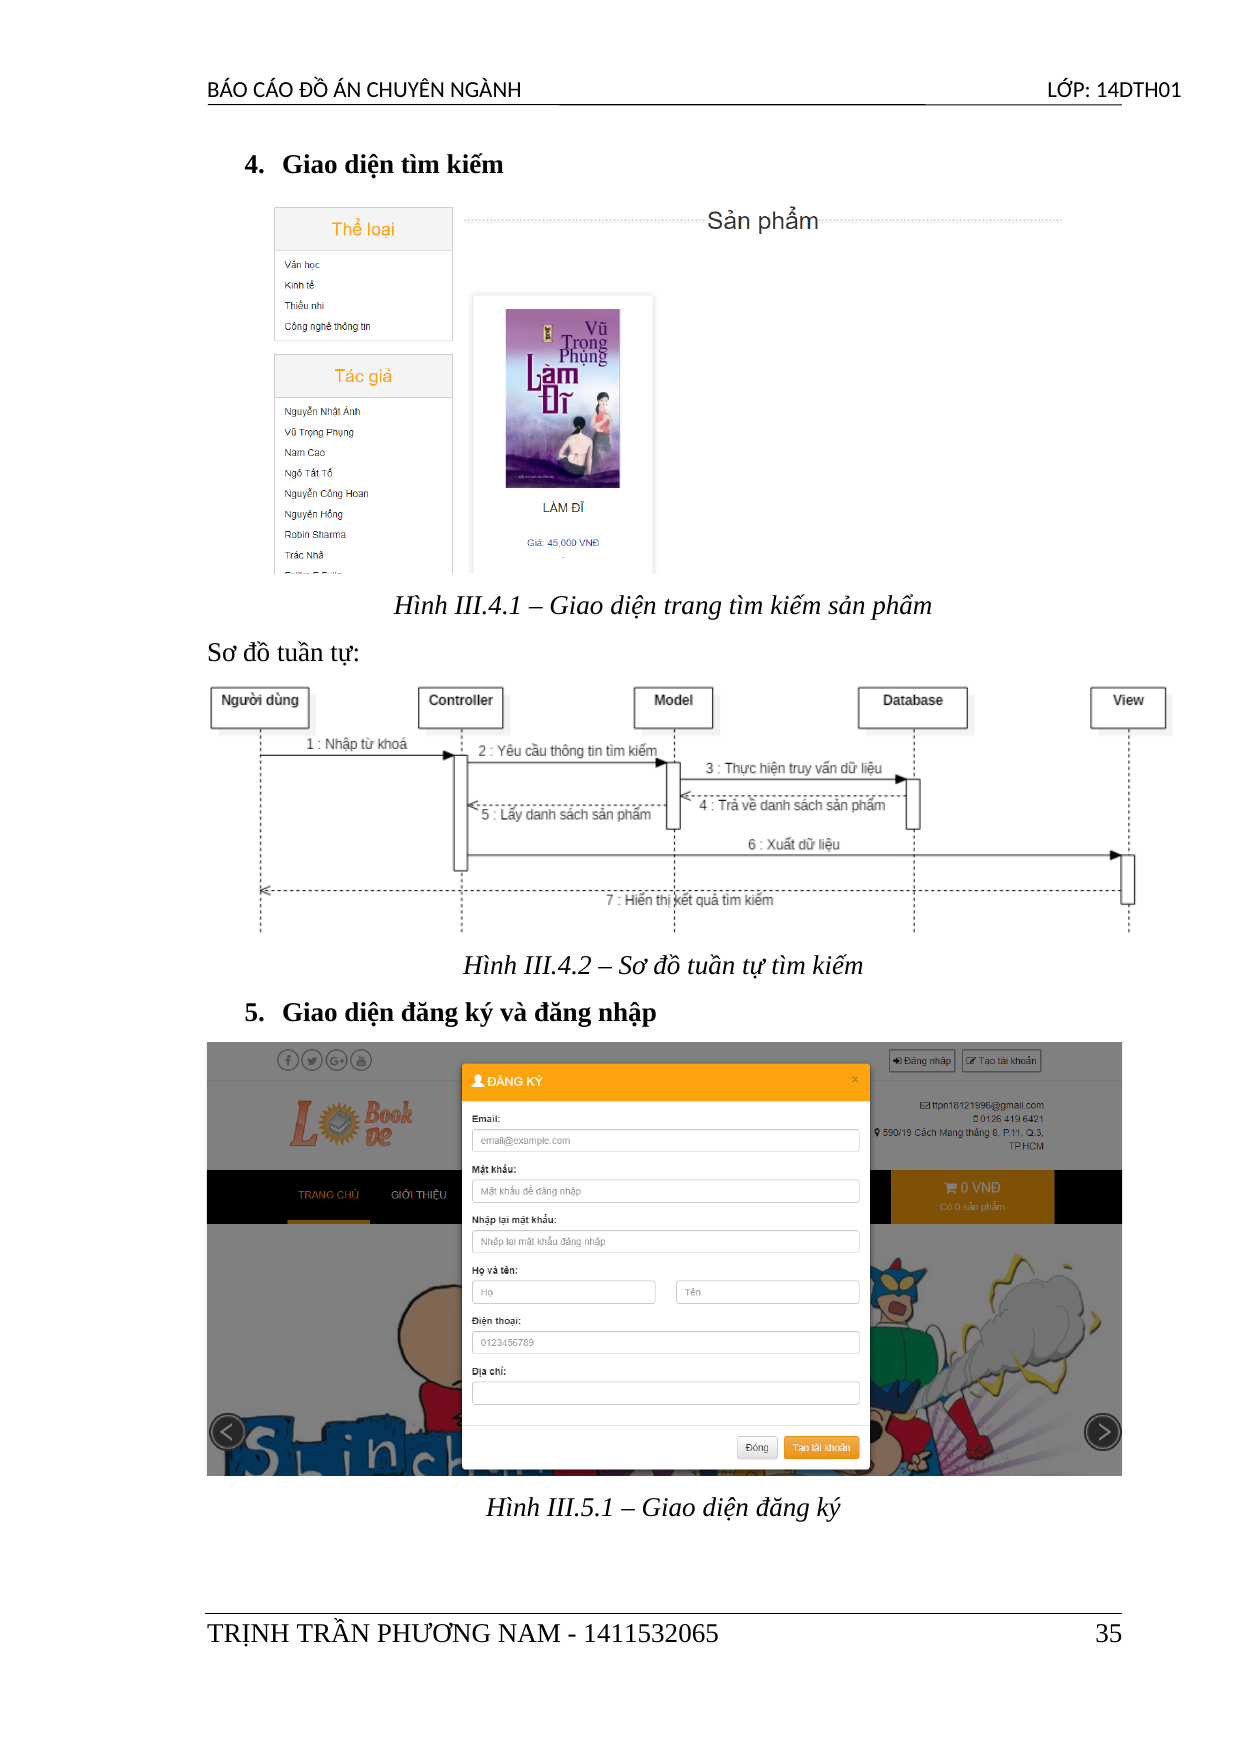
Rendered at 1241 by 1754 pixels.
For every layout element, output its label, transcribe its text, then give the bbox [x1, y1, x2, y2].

picture [206, 194, 1123, 574]
text Hình III.4.1 – Giao diện trang tìm kiếm sản phẩm [207, 589, 1122, 620]
text Sơ đồ tuần tự: [207, 636, 1122, 667]
list Giao diện đăng ký và đăng nhập [244, 996, 1122, 1027]
text Hình III.5.1 – Giao diện đăng ký [207, 1491, 1122, 1522]
picture [206, 1042, 1123, 1476]
list Giao diện tìm kiếm [244, 148, 1122, 179]
picture [206, 682, 1179, 934]
text Hình III.4.2 – Sơ đồ tuần tự tìm kiếm [207, 949, 1122, 980]
